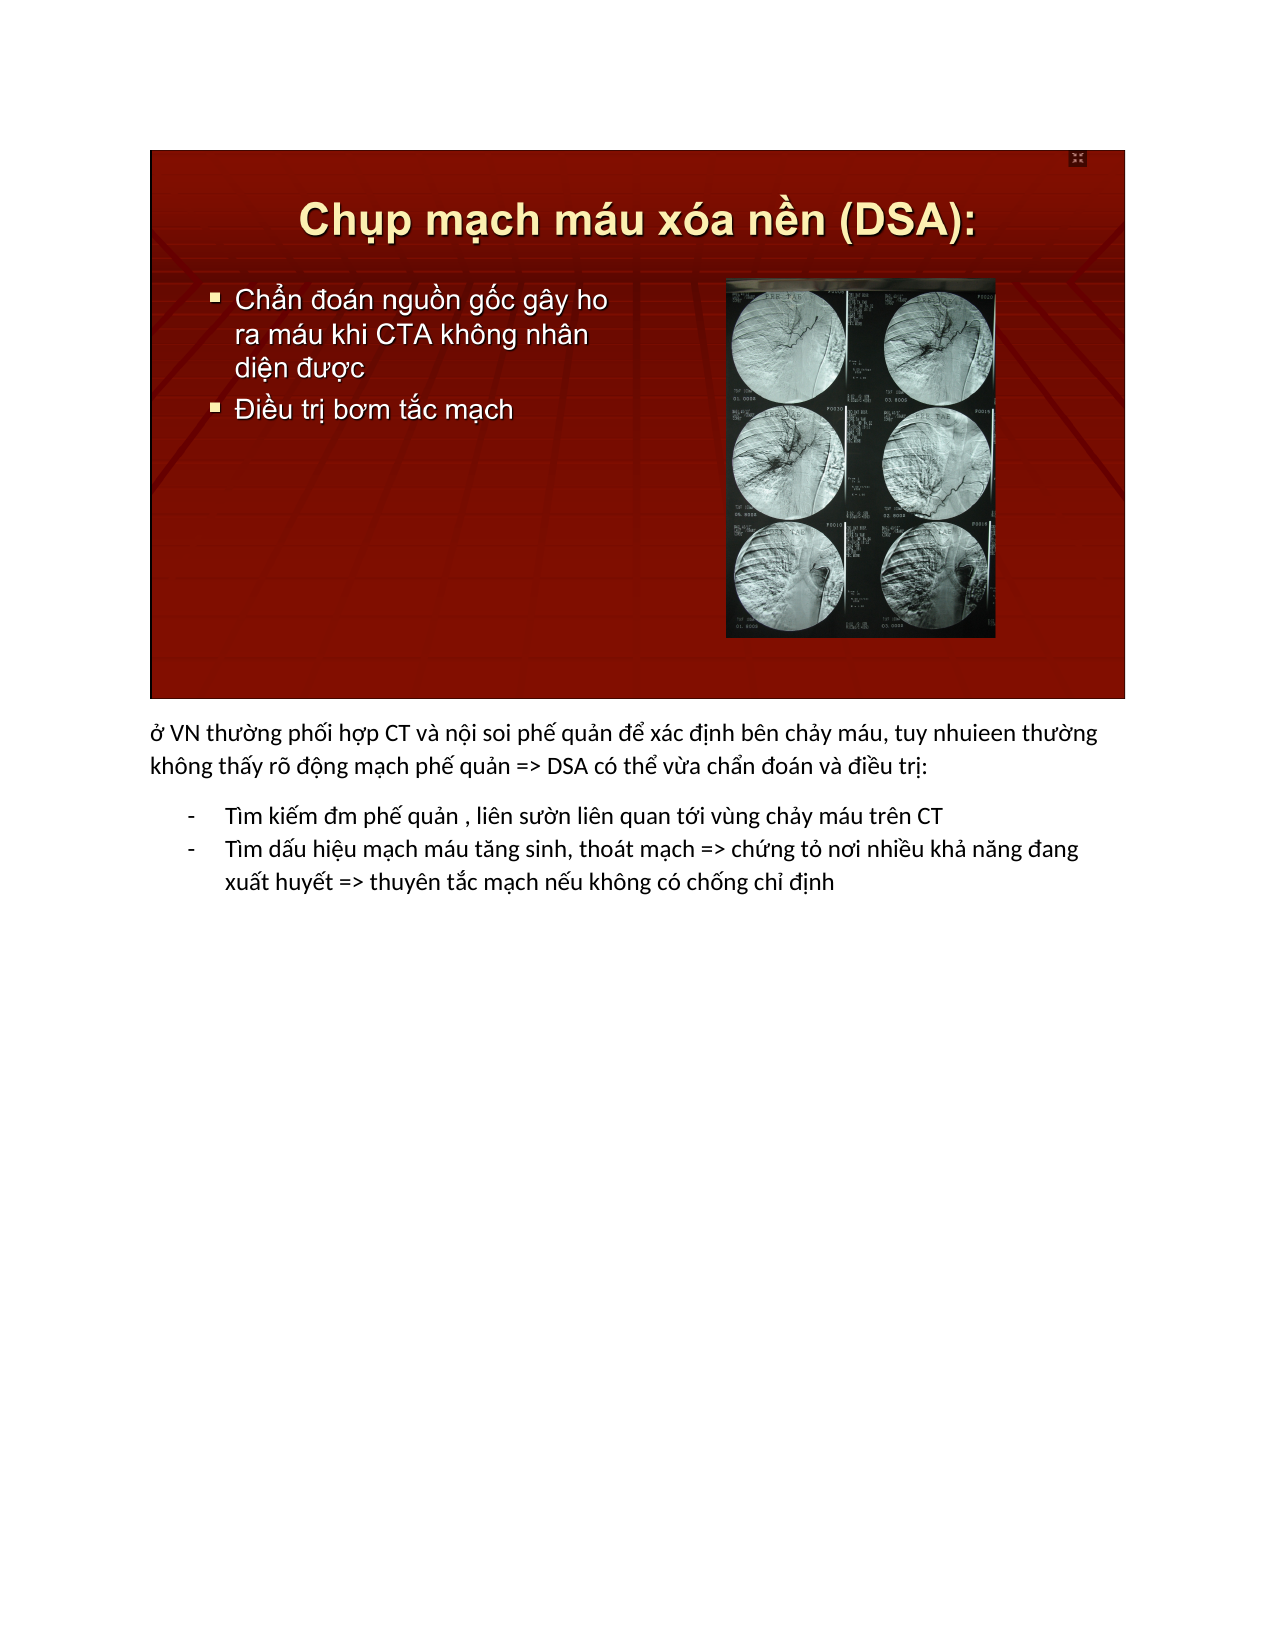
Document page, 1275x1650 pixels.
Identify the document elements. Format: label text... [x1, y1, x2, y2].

text ở VN thường phối hợp CT và nội soi phế quản để xác định bên chảy máu, tuy nhuieen thường không thấy rõ động mạch phế quản => DSA có thể vừa chẩn đoán và điều trị: [150, 717, 1125, 781]
list Tìm dấu hiệu mạch máu tăng sinh, thoát mạch => chứng tỏ nơi nhiều khả năng đang xuất huyết => thuyên tắc mạch nếu không có chống chỉ định [187, 833, 1125, 896]
picture [150, 150, 1125, 699]
list Tìm kiếm đm phế quản , liên sườn liên quan tới vùng chảy máu trên CT [187, 800, 1125, 830]
